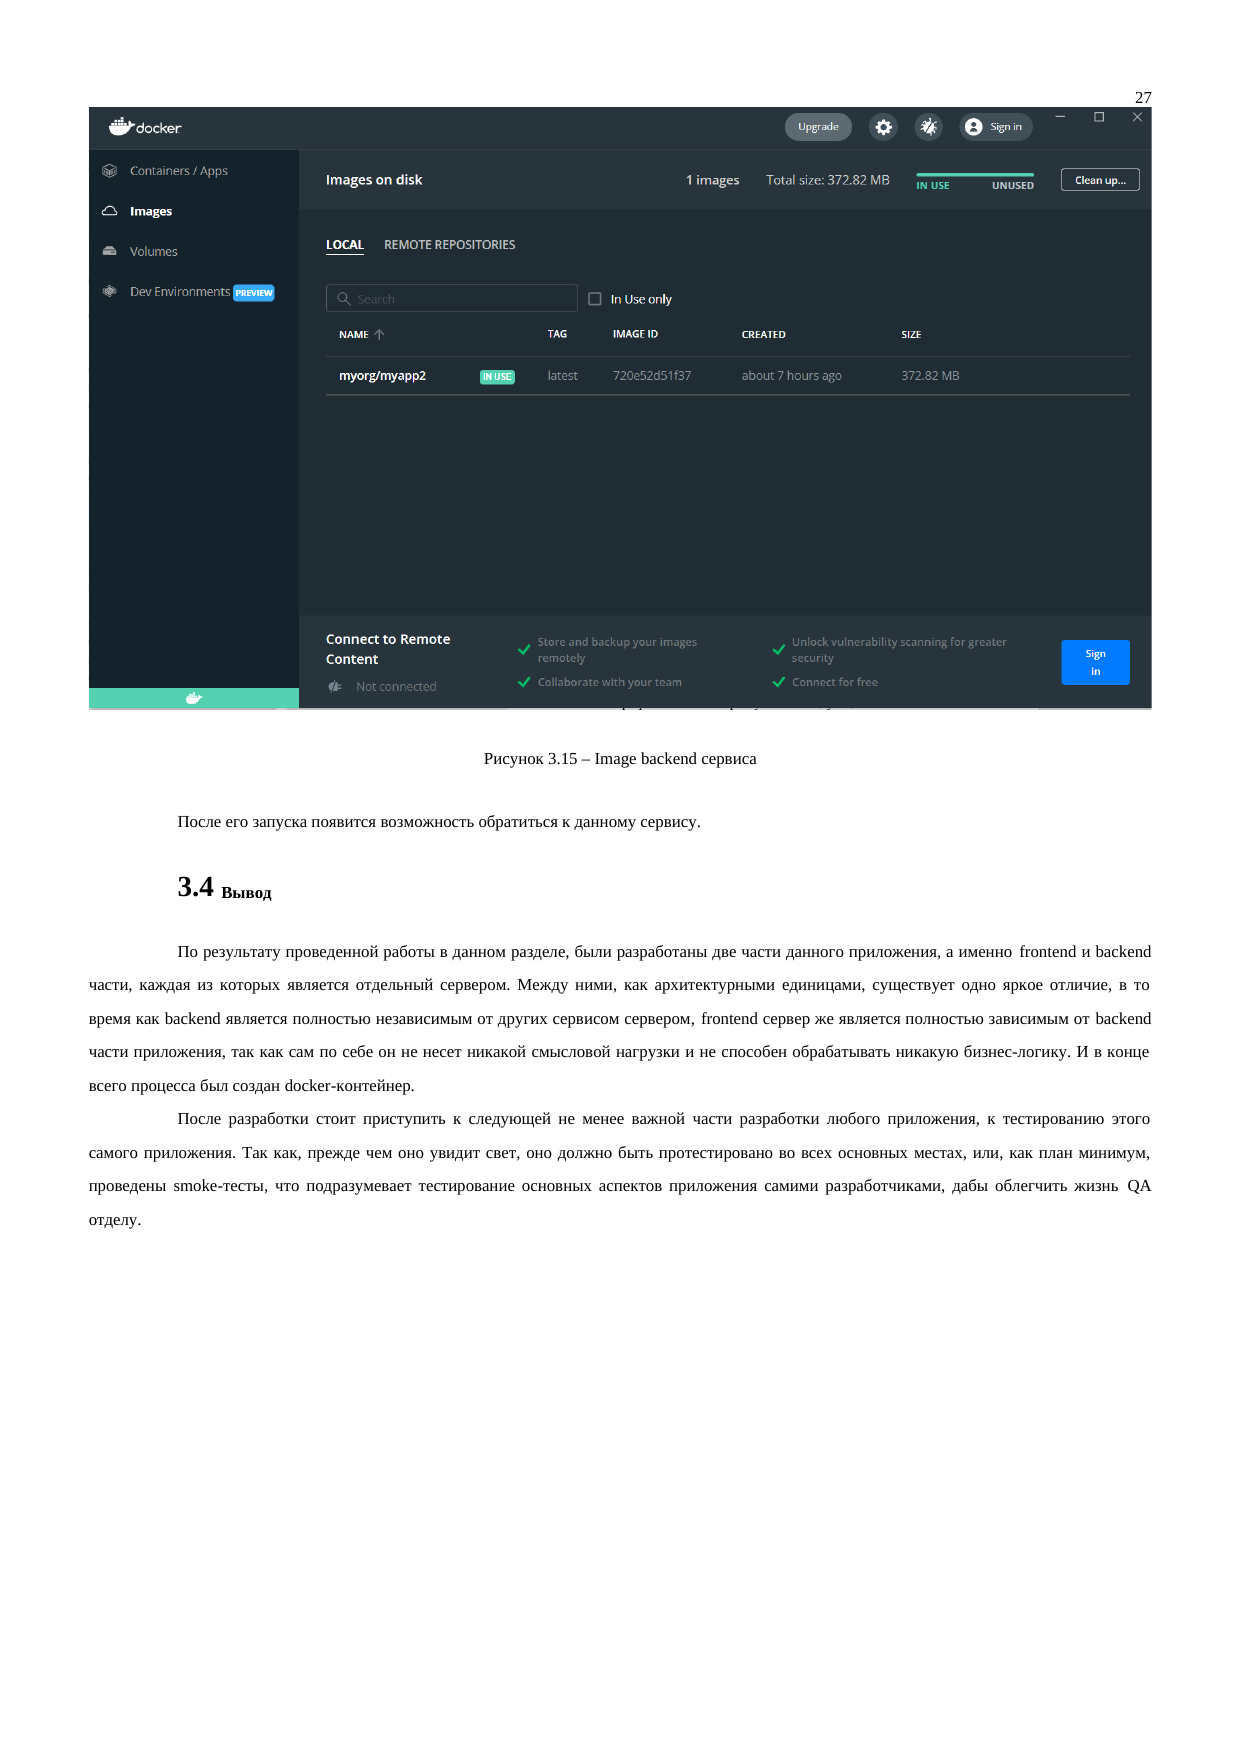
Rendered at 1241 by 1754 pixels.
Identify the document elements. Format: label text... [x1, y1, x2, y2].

text По результату проведенной работы в данном разделе, были разработаны две части данного приложения, а именно frontend и backend части, каждая из которых является отдельный сервером. Между ними, как архитектурными единицами, существует одно яркое отличие, в то время как backend является полностью независимым от других сервисом сервером, frontend сервер же является полностью зависимым от backend части приложения, так как сам по себе он не несет никакой смысловой нагрузки и не способен обрабатывать никакую бизнес-логику. И в конце всего процесса был создан docker-контейнер. [88, 927, 1152, 1095]
picture [88, 107, 1152, 710]
text Рисунок 3.15 – Image backend сервиса [89, 735, 1152, 768]
text После его запуска появится возможность обратиться к данному сервису. [88, 798, 1152, 831]
text После разработки стоит приступить к следующей не менее важной части разработки любого приложения, к тестированию этого самого приложения. Так как, прежде чем оно увидит свет, оно должно быть протестировано во всех основных местах, или, как план минимум, проведены smoke-тесты, что подразумевает тестирование основных аспектов приложения самими разработчиками, дабы облегчить жизнь QA отделу. [88, 1095, 1152, 1229]
subtitle Вывод [89, 869, 1152, 902]
